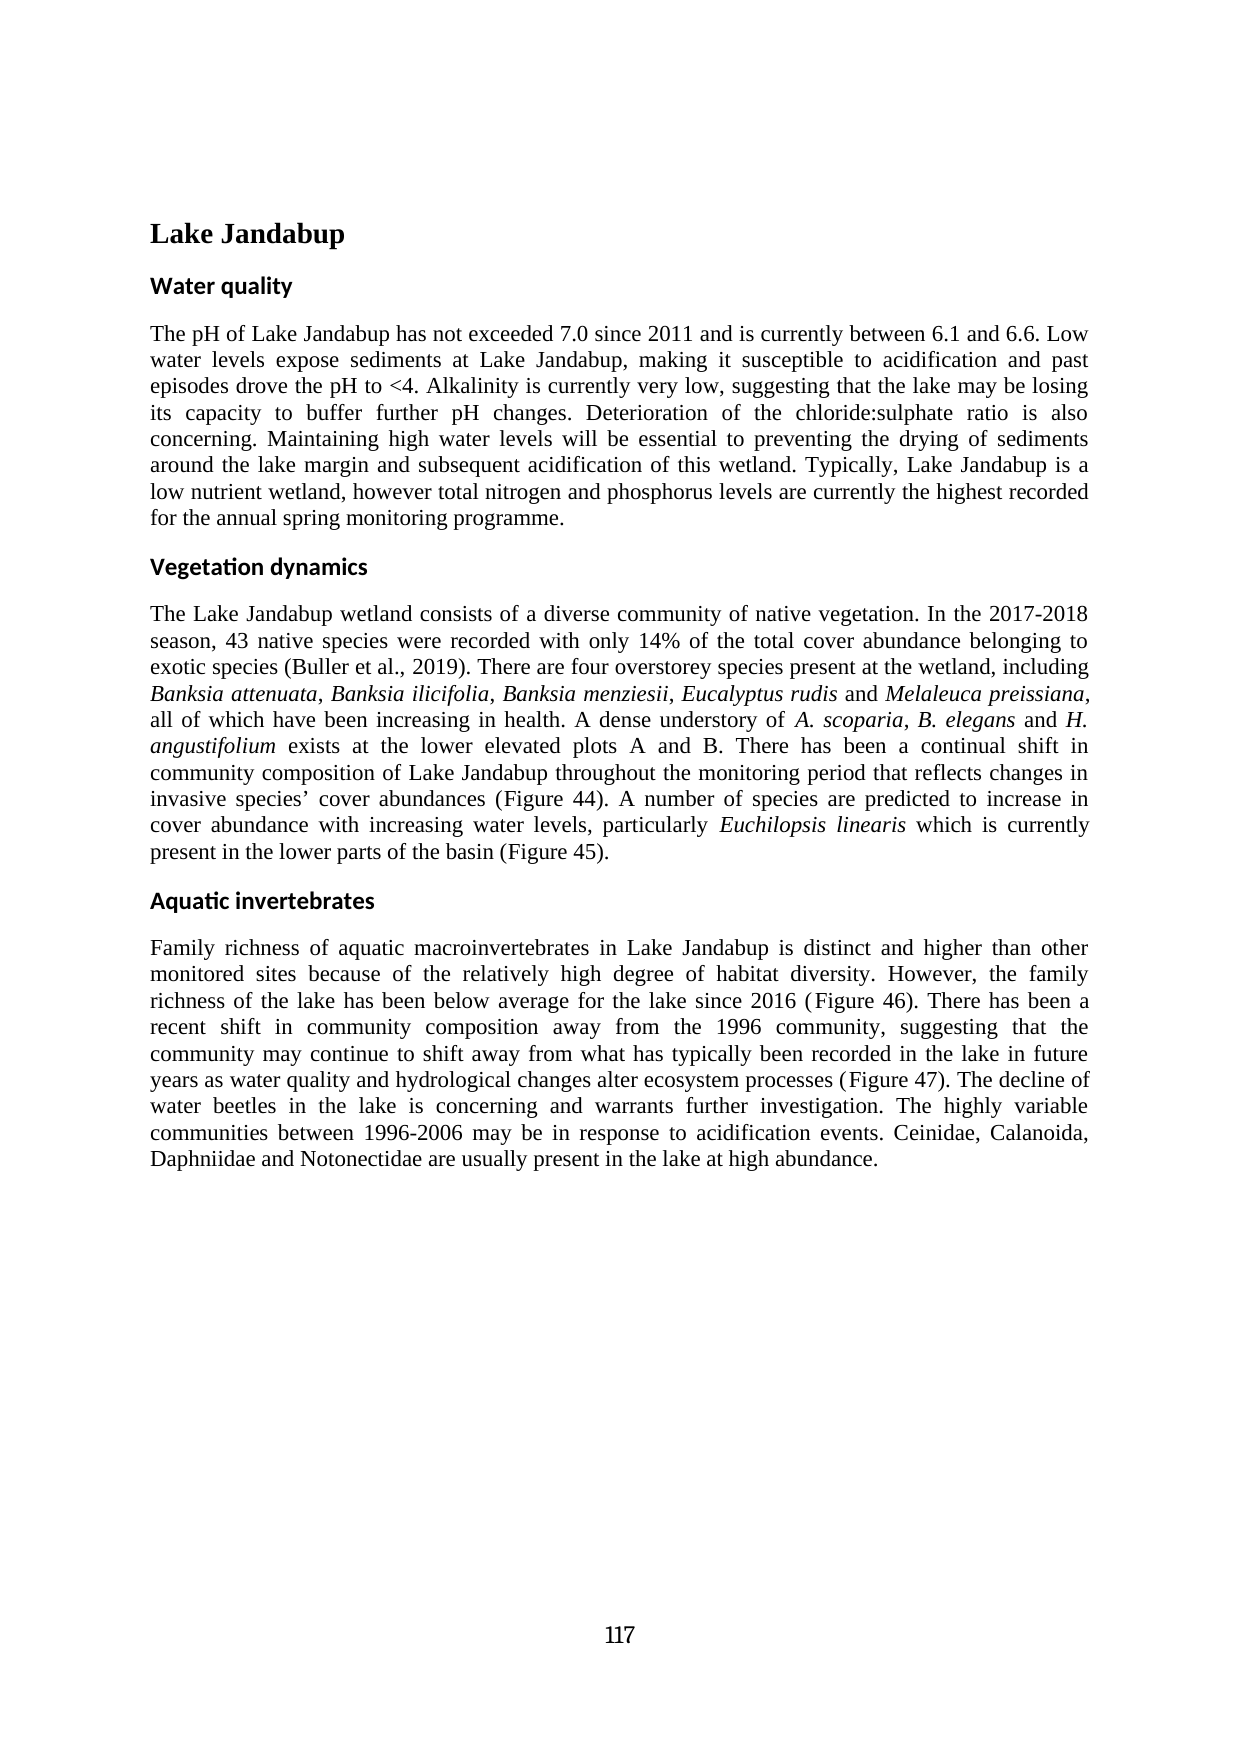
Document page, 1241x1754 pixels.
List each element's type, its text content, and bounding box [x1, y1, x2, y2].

text The pH of Lake Jandabup has not exceeded 7.0 since 2011 and is currently between 6.1 and 6.6. Low water levels expose sediments at Lake Jandabup, making it susceptible to acidification and past episodes drove the pH to <4. Alkalinity is currently very low, suggesting that the lake may be losing its capacity to buffer further pH changes. Deterioration of the chloride:sulphate ratio is also concerning. Maintaining high water levels will be essential to preventing the drying of sediments around the lake margin and subsequent acidification of this wetland. Typically, Lake Jandabup is a low nutrient wetland, however total nitrogen and phosphorus levels are currently the highest recorded for the annual spring monitoring programme. [150, 319, 1090, 530]
subtitle Lake Jandabup [150, 216, 1090, 249]
subtitle Vegetation dynamics [150, 551, 1090, 582]
text Family richness of aquatic macroinvertebrates in Lake Jandabup is distinct and higher than other monitored sites because of the relatively high degree of habitat diversity. However, the family richness of the lake has been below average for the lake since 2016 (Figure 46). There has been a recent shift in community composition away from the 1996 community, suggesting that the community may continue to shift away from what has typically been recorded in the lake in future years as water quality and hydrological changes alter ecosystem processes (Figure 47). The decline of water beetles in the lake is concerning and warrants further investigation. The highly variable communities between 1996-2006 may be in response to acidification events. Ceinidae, Calanoida, Daphniidae and Notonectidae are usually present in the lake at high abundance. [150, 934, 1090, 1171]
text The Lake Jandabup wetland consists of a diverse community of native vegetation. In the 2017-2018 season, 43 native species were recorded with only 14% of the total cover abundance belonging to exotic species (Buller et al., 2019). There are four overstorey species present at the wetland, including Banksia attenuata, Banksia ilicifolia, Banksia menziesii, Eucalyptus rudis and Melaleuca preissiana, all of which have been increasing in health. A dense understory of A. scoparia, B. elegans and H. angustifolium exists at the lower elevated plots A and B. There has been a continual shift in community composition of Lake Jandabup throughout the monitoring period that reflects changes in invasive species’ cover abundances (Figure 44). A number of species are predicted to increase in cover abundance with increasing water levels, particularly Euchilopsis linearis which is currently present in the lower parts of the basin (Figure 45). [150, 601, 1090, 864]
subtitle Aquatic invertebrates [150, 885, 1090, 915]
subtitle Water quality [150, 270, 1090, 301]
